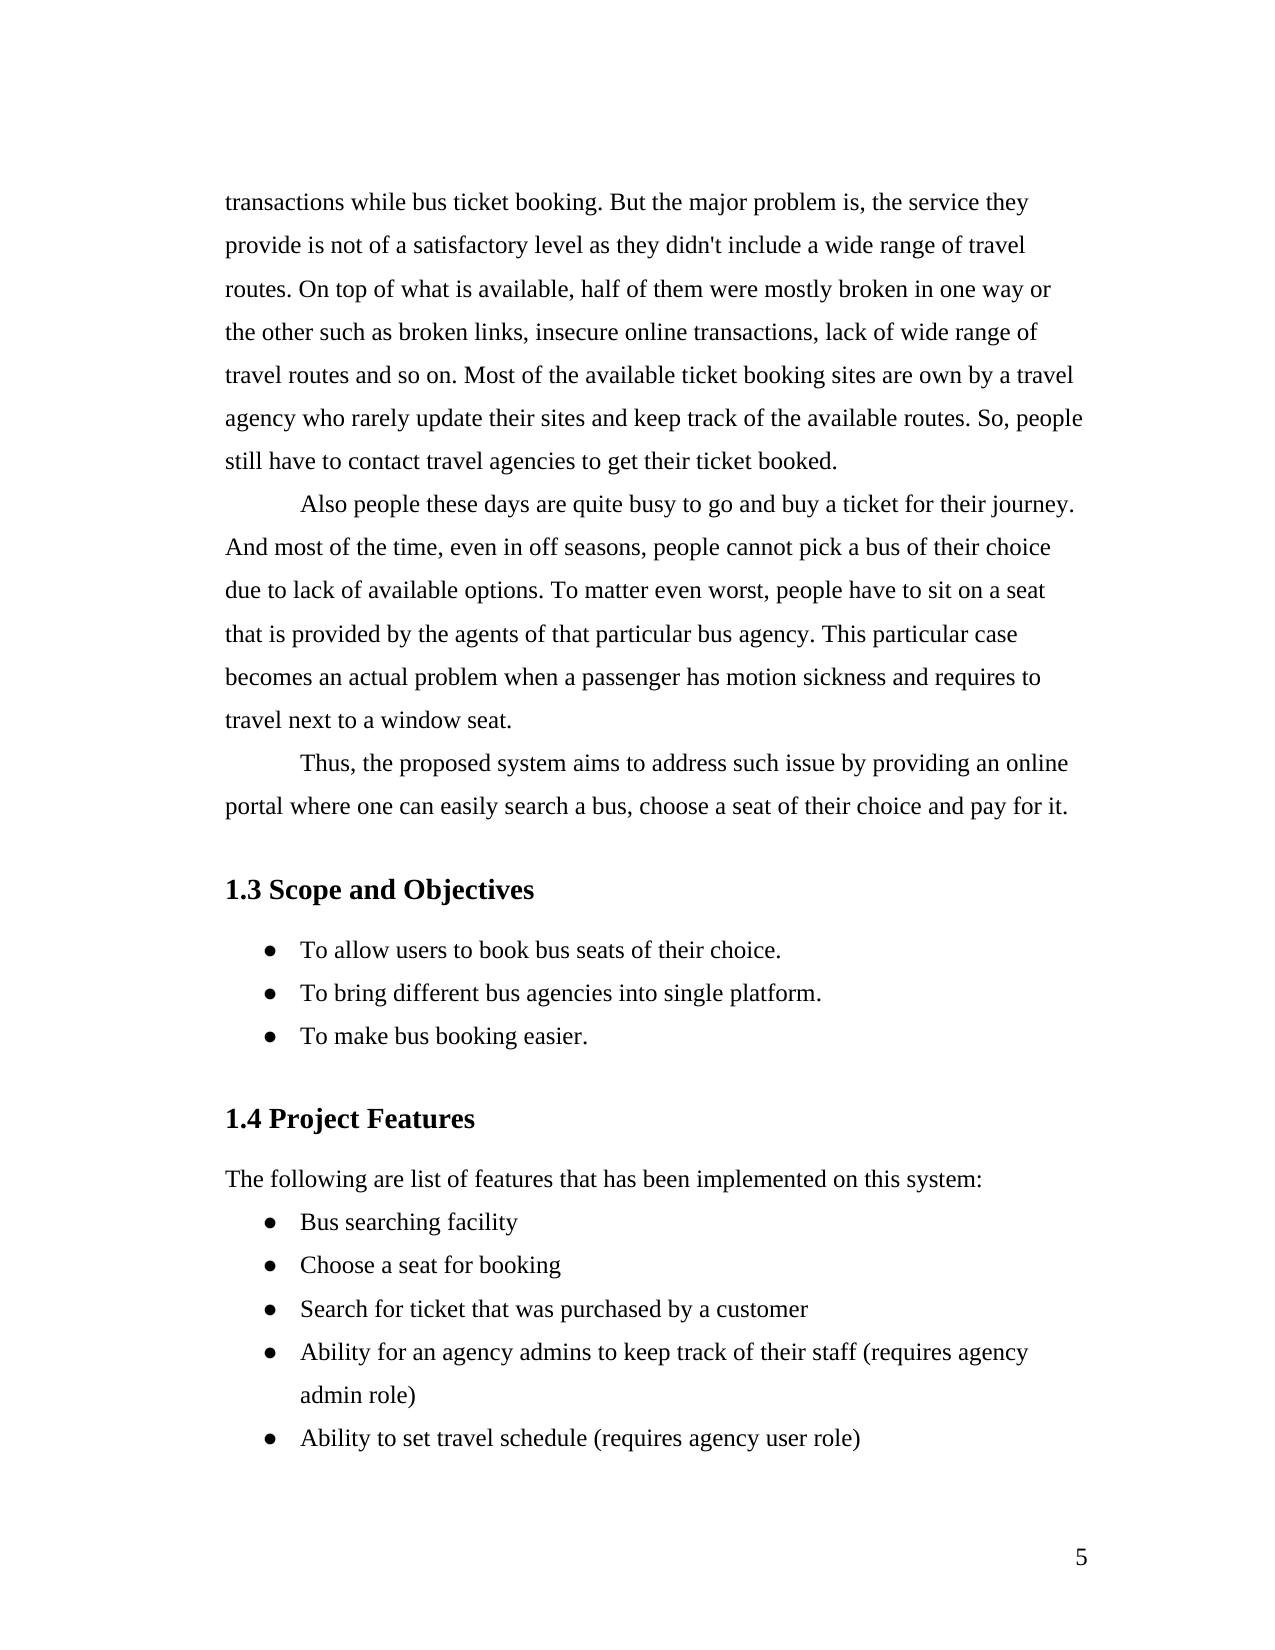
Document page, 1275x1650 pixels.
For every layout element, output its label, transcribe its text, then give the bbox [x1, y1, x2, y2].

list Ability for an agency admins to keep track of their staff (requires agency admin role) [262, 1337, 1087, 1409]
list To bring different bus agencies into single platform. [262, 978, 1087, 1007]
text The following are list of features that has been implemented on this system: [225, 1164, 1087, 1193]
text Also people these days are quite busy to go and buy a ticket for their journey. And most of the time, even in off seasons, people cannot pick a bus of their choice due to lack of available options. To matter even worst, people have to sit on a seat that is provided by the agents of that particular bus agency. This particular case becomes an actual problem when a passenger has motion sickness and requires to travel next to a window seat. [225, 489, 1087, 734]
subtitle 1.4 Project Features [225, 1102, 1087, 1135]
list To make bus booking easier. [262, 1021, 1087, 1050]
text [225, 187, 1087, 475]
list Bus searching facility [262, 1207, 1087, 1236]
list Search for ticket that was purchased by a customer [262, 1294, 1087, 1322]
subtitle 1.3 Scope and Objectives [225, 872, 1087, 905]
text Thus, the proposed system aims to address such issue by providing an online portal where one can easily search a bus, choose a seat of their choice and pay for it. [225, 748, 1087, 820]
list Ability to set travel schedule (requires agency user role) [262, 1423, 1087, 1452]
list To allow users to book bus seats of their choice. [262, 935, 1087, 963]
list Choose a seat for booking [262, 1251, 1087, 1279]
